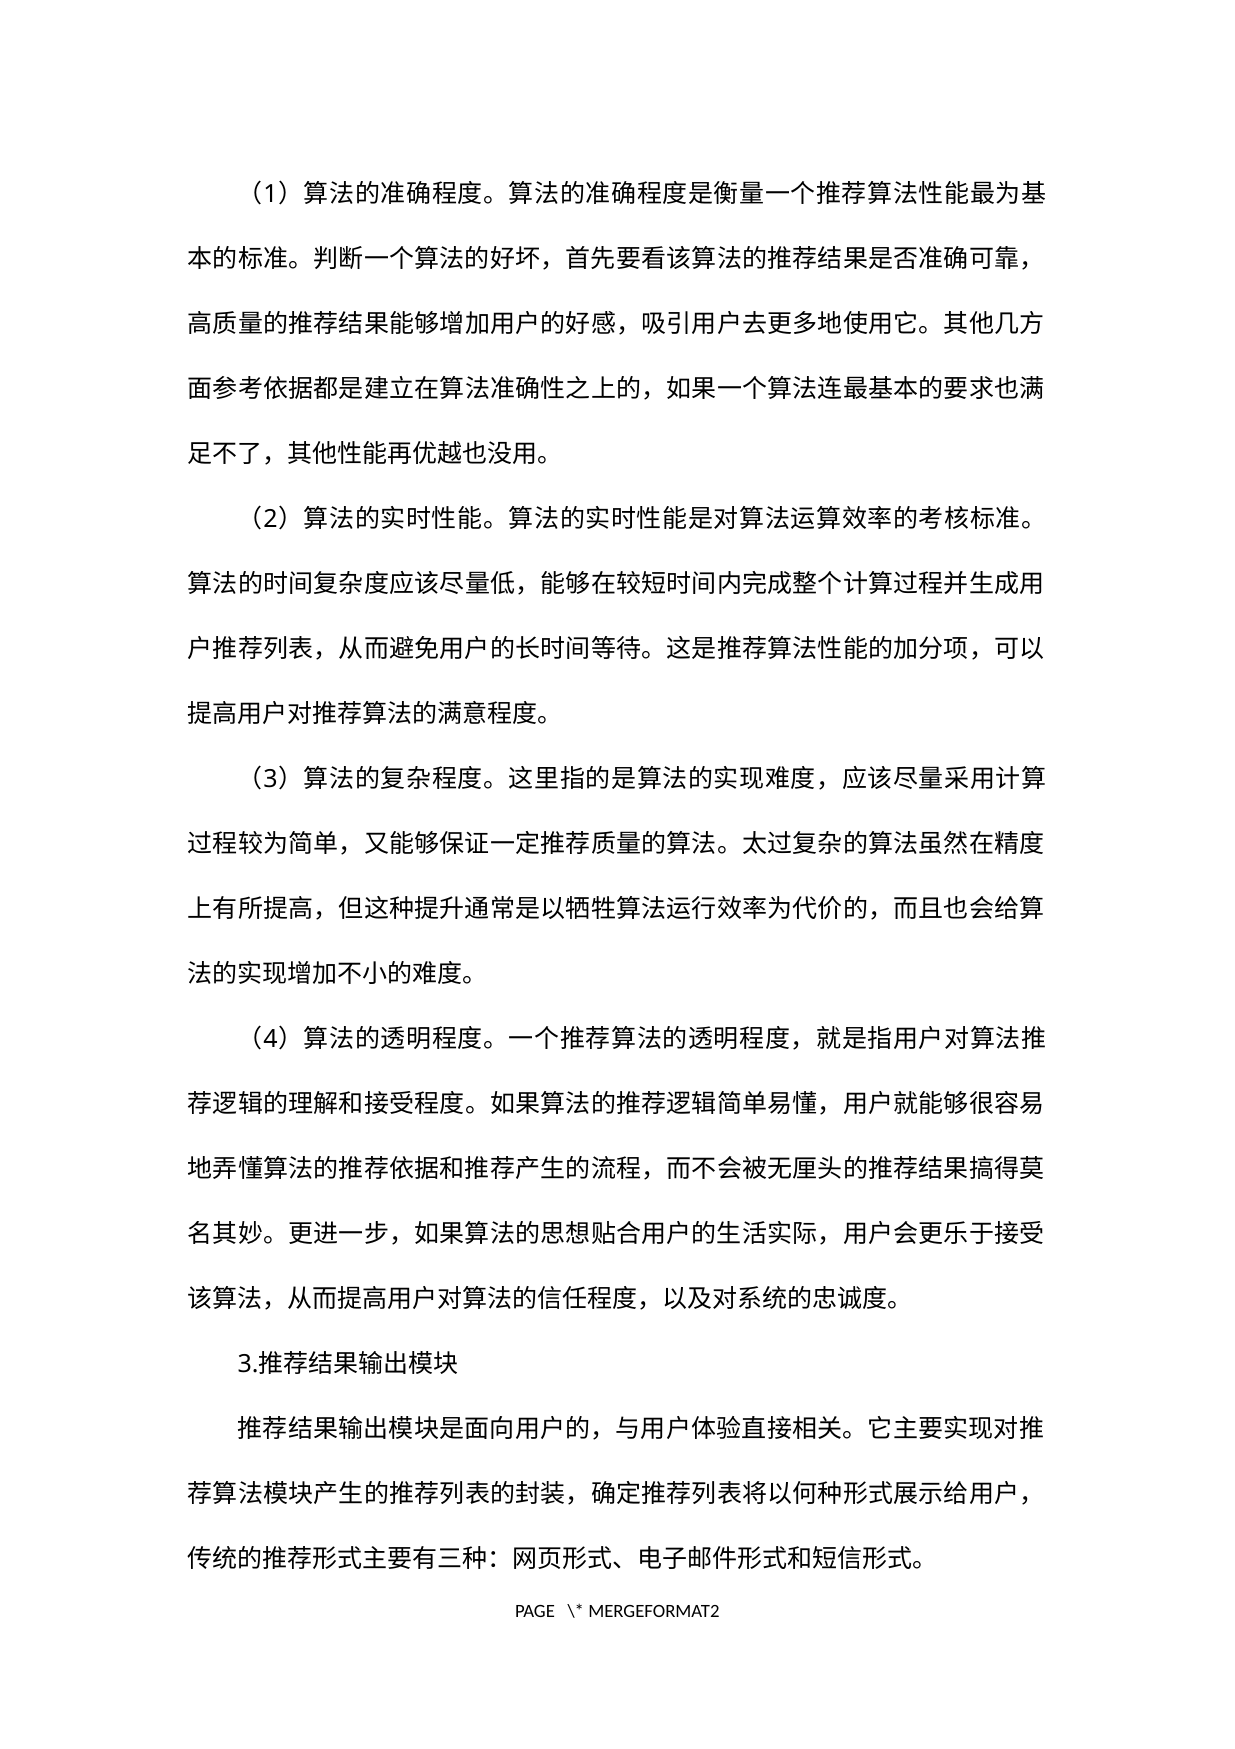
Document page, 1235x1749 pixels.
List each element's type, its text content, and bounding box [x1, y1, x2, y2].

text （1）算法的准确程度。算法的准确程度是衡量一个推荐算法性能最为基本的标准。判断一个算法的好坏，首先要看该算法的推荐结果是否准确可靠，高质量的推荐结果能够增加用户的好感，吸引用户去更多地使用它。其他几方面参考依据都是建立在算法准确性之上的，如果一个算法连最基本的要求也满足不了，其他性能再优越也没用。 [187, 159, 1047, 484]
text （4）算法的透明程度。一个推荐算法的透明程度，就是指用户对算法推荐逻辑的理解和接受程度。如果算法的推荐逻辑简单易懂，用户就能够很容易地弄懂算法的推荐依据和推荐产生的流程，而不会被无厘头的推荐结果搞得莫名其妙。更进一步，如果算法的思想贴合用户的生活实际，用户会更乐于接受该算法，从而提高用户对算法的信任程度，以及对系统的忠诚度。 [187, 1004, 1047, 1329]
text （2）算法的实时性能。算法的实时性能是对算法运算效率的考核标准。算法的时间复杂度应该尽量低，能够在较短时间内完成整个计算过程并生成用户推荐列表，从而避免用户的长时间等待。这是推荐算法性能的加分项，可以提高用户对推荐算法的满意程度。 [187, 484, 1047, 744]
text （3）算法的复杂程度。这里指的是算法的实现难度，应该尽量采用计算过程较为简单，又能够保证一定推荐质量的算法。太过复杂的算法虽然在精度上有所提高，但这种提升通常是以牺牲算法运行效率为代价的，而且也会给算法的实现增加不小的难度。 [187, 744, 1047, 1004]
text 推荐结果输出模块是面向用户的，与用户体验直接相关。它主要实现对推荐算法模块产生的推荐列表的封装，确定推荐列表将以何种形式展示给用户，传统的推荐形式主要有三种：网页形式、电子邮件形式和短信形式。 [187, 1394, 1047, 1589]
text 3.推荐结果输出模块 [187, 1329, 1047, 1394]
